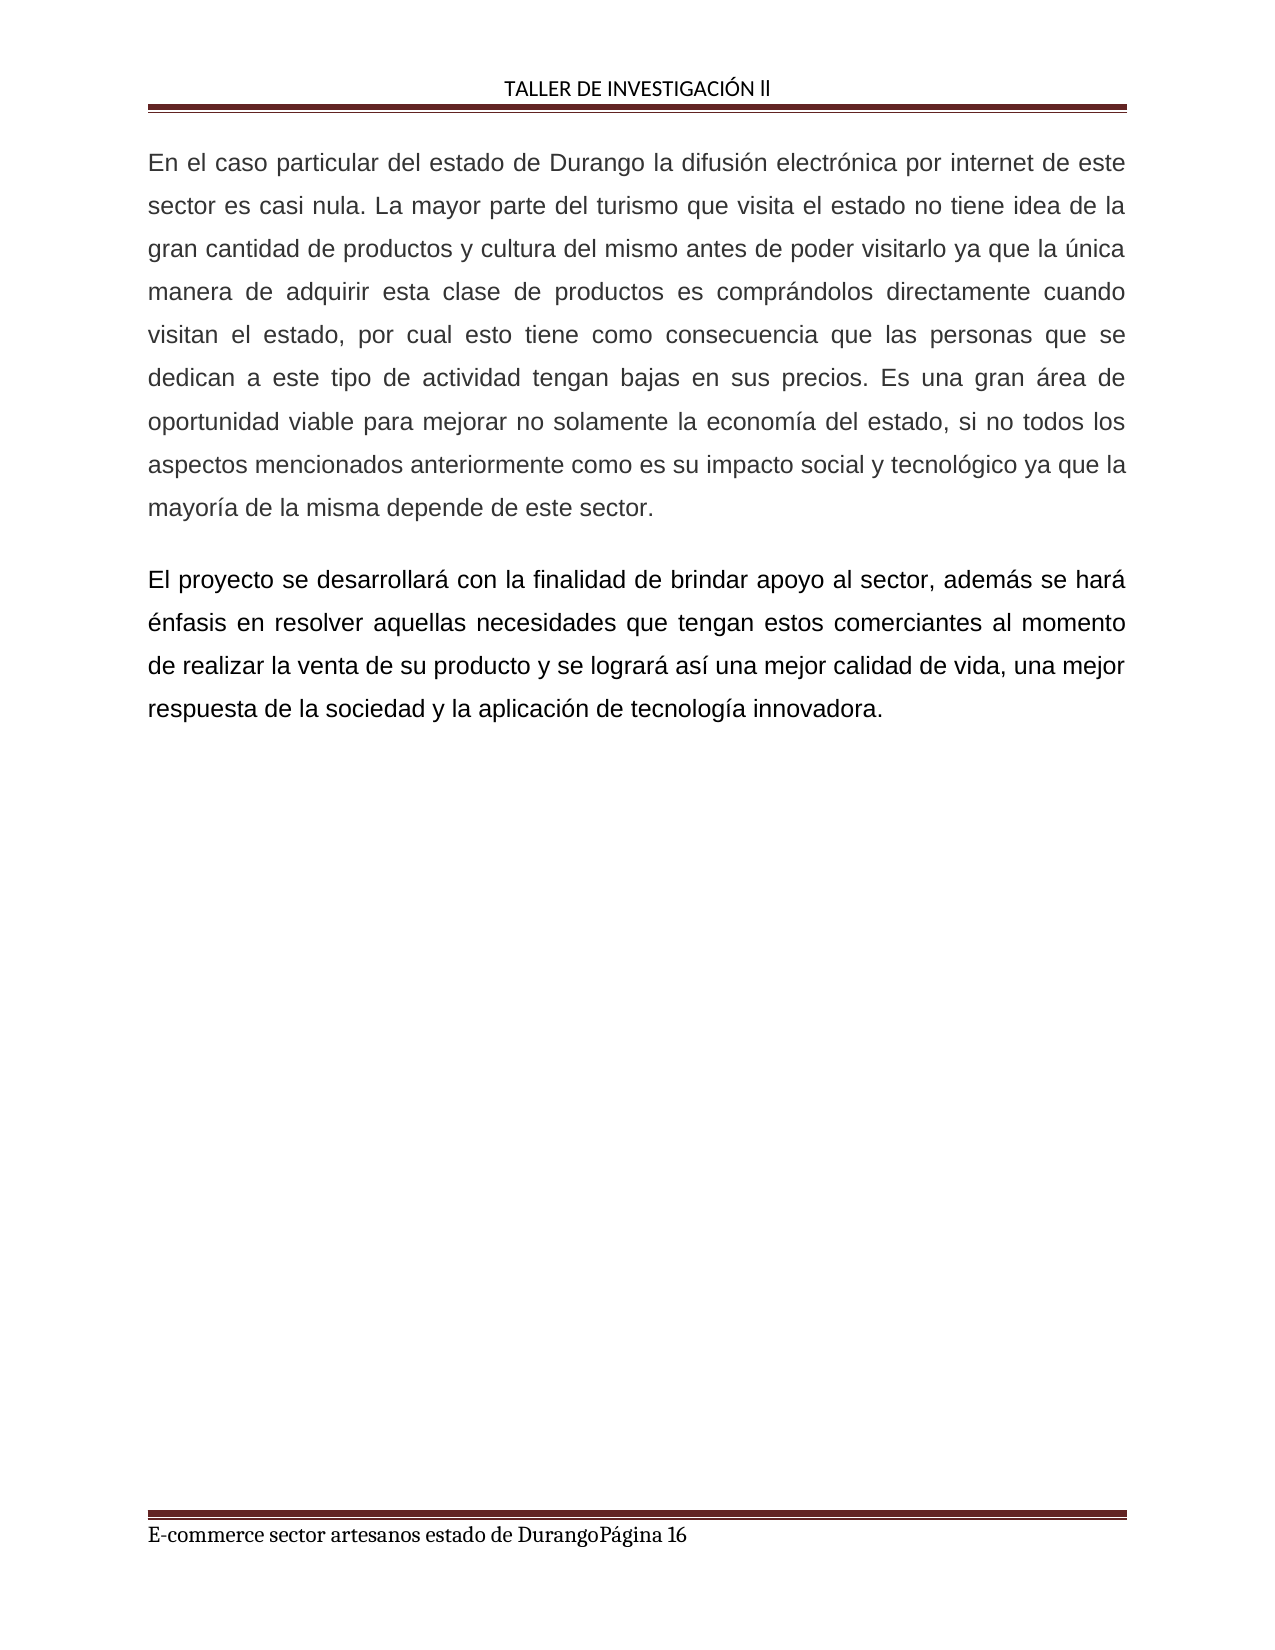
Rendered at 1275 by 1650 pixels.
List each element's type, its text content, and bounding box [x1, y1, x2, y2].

text En el caso particular del estado de Durango la difusión electrónica por internet de este sector es casi nula. La mayor parte del turismo que visita el estado no tiene idea de la gran cantidad de productos y cultura del mismo antes de poder visitarlo ya que la única manera de adquirir esta clase de productos es comprándolos directamente cuando visitan el estado, por cual esto tiene como consecuencia que las personas que se dedican a este tipo de actividad tengan bajas en sus precios. Es una gran área de oportunidad viable para mejorar no solamente la economía del estado, si no todos los aspectos mencionados anteriormente como es su impacto social y tecnológico ya que la mayoría de la misma depende de este sector. [148, 148, 1127, 521]
text El proyecto se desarrollará con la finalidad de brindar apoyo al sector, además se hará énfasis en resolver aquellas necesidades que tengan estos comerciantes al momento de realizar la venta de su producto y se logrará así una mejor calidad de vida, una mejor respuesta de la sociedad y la aplicación de tecnología innovadora. [148, 565, 1127, 723]
